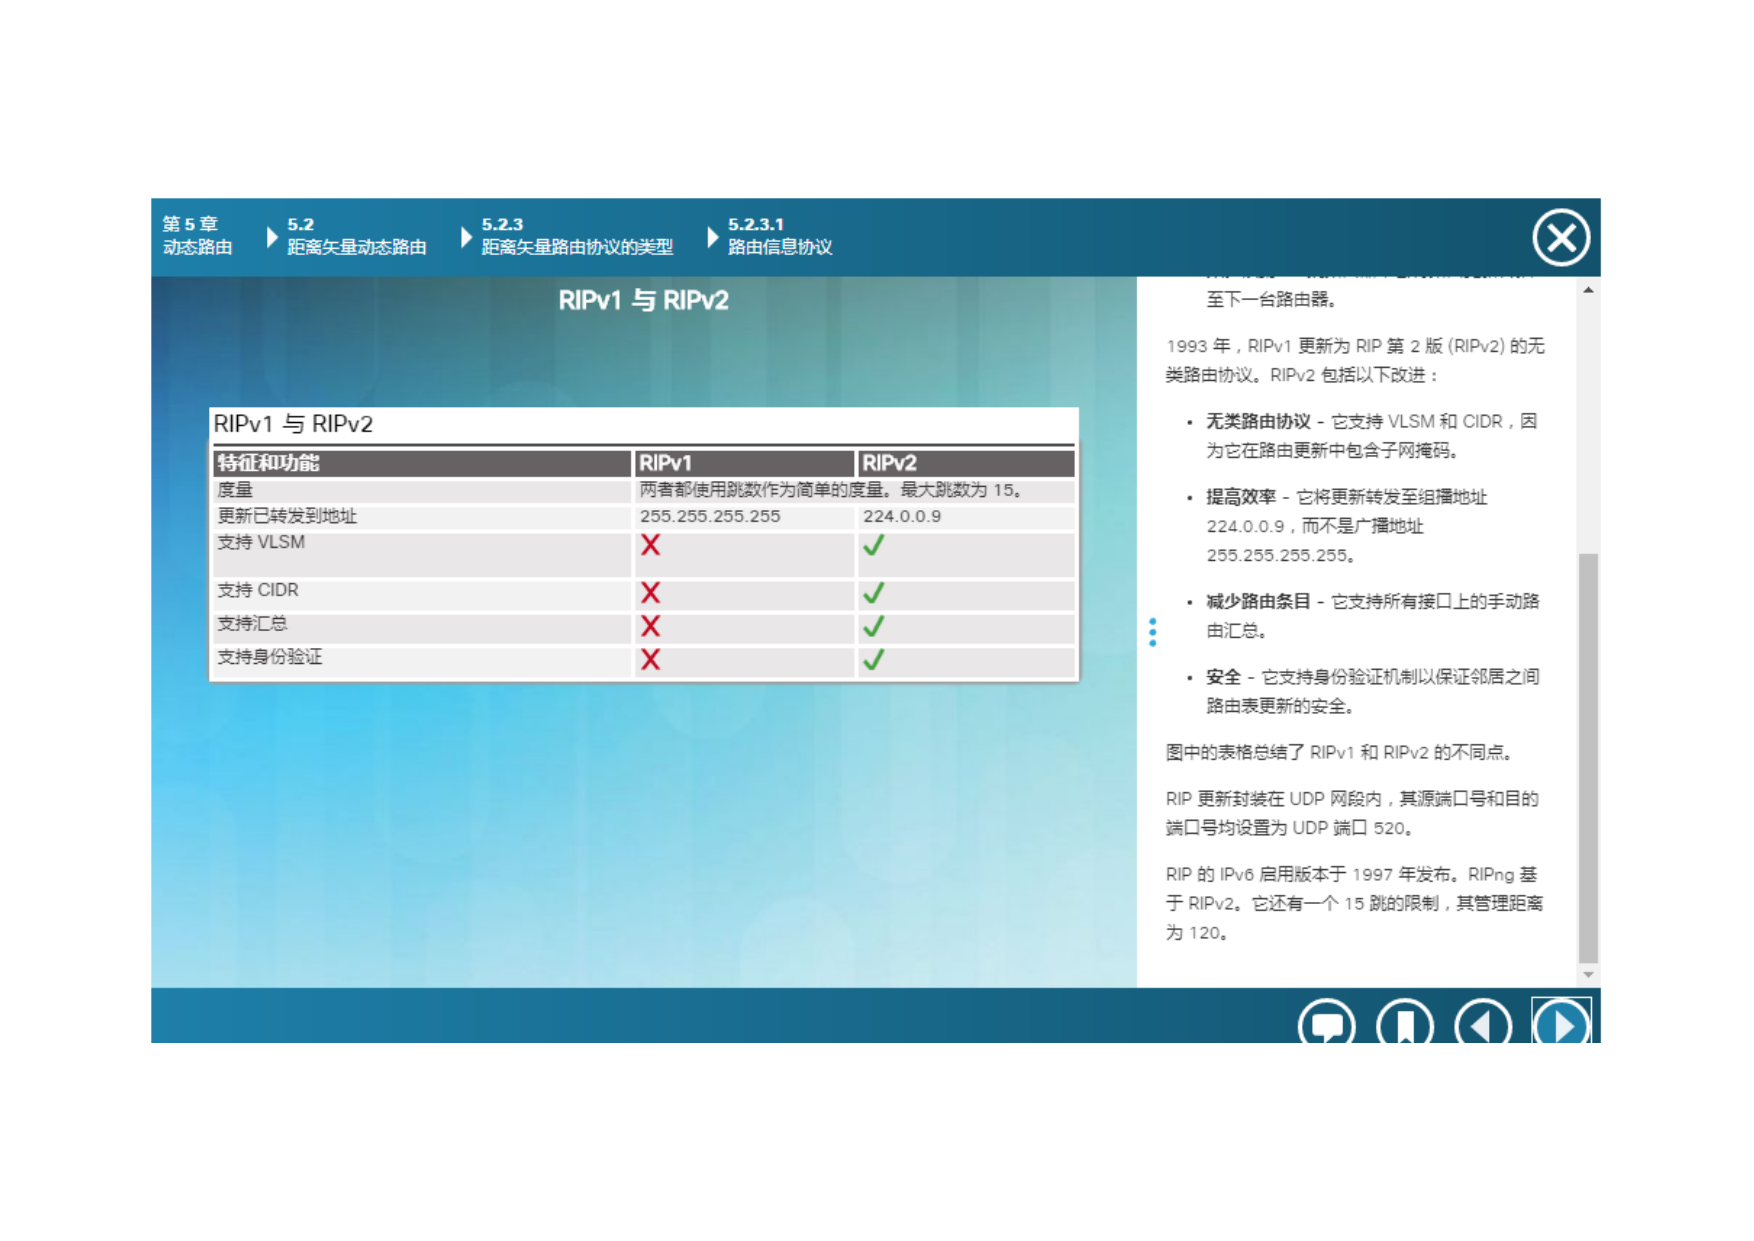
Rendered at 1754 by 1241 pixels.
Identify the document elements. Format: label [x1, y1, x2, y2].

picture [150, 197, 1604, 1043]
